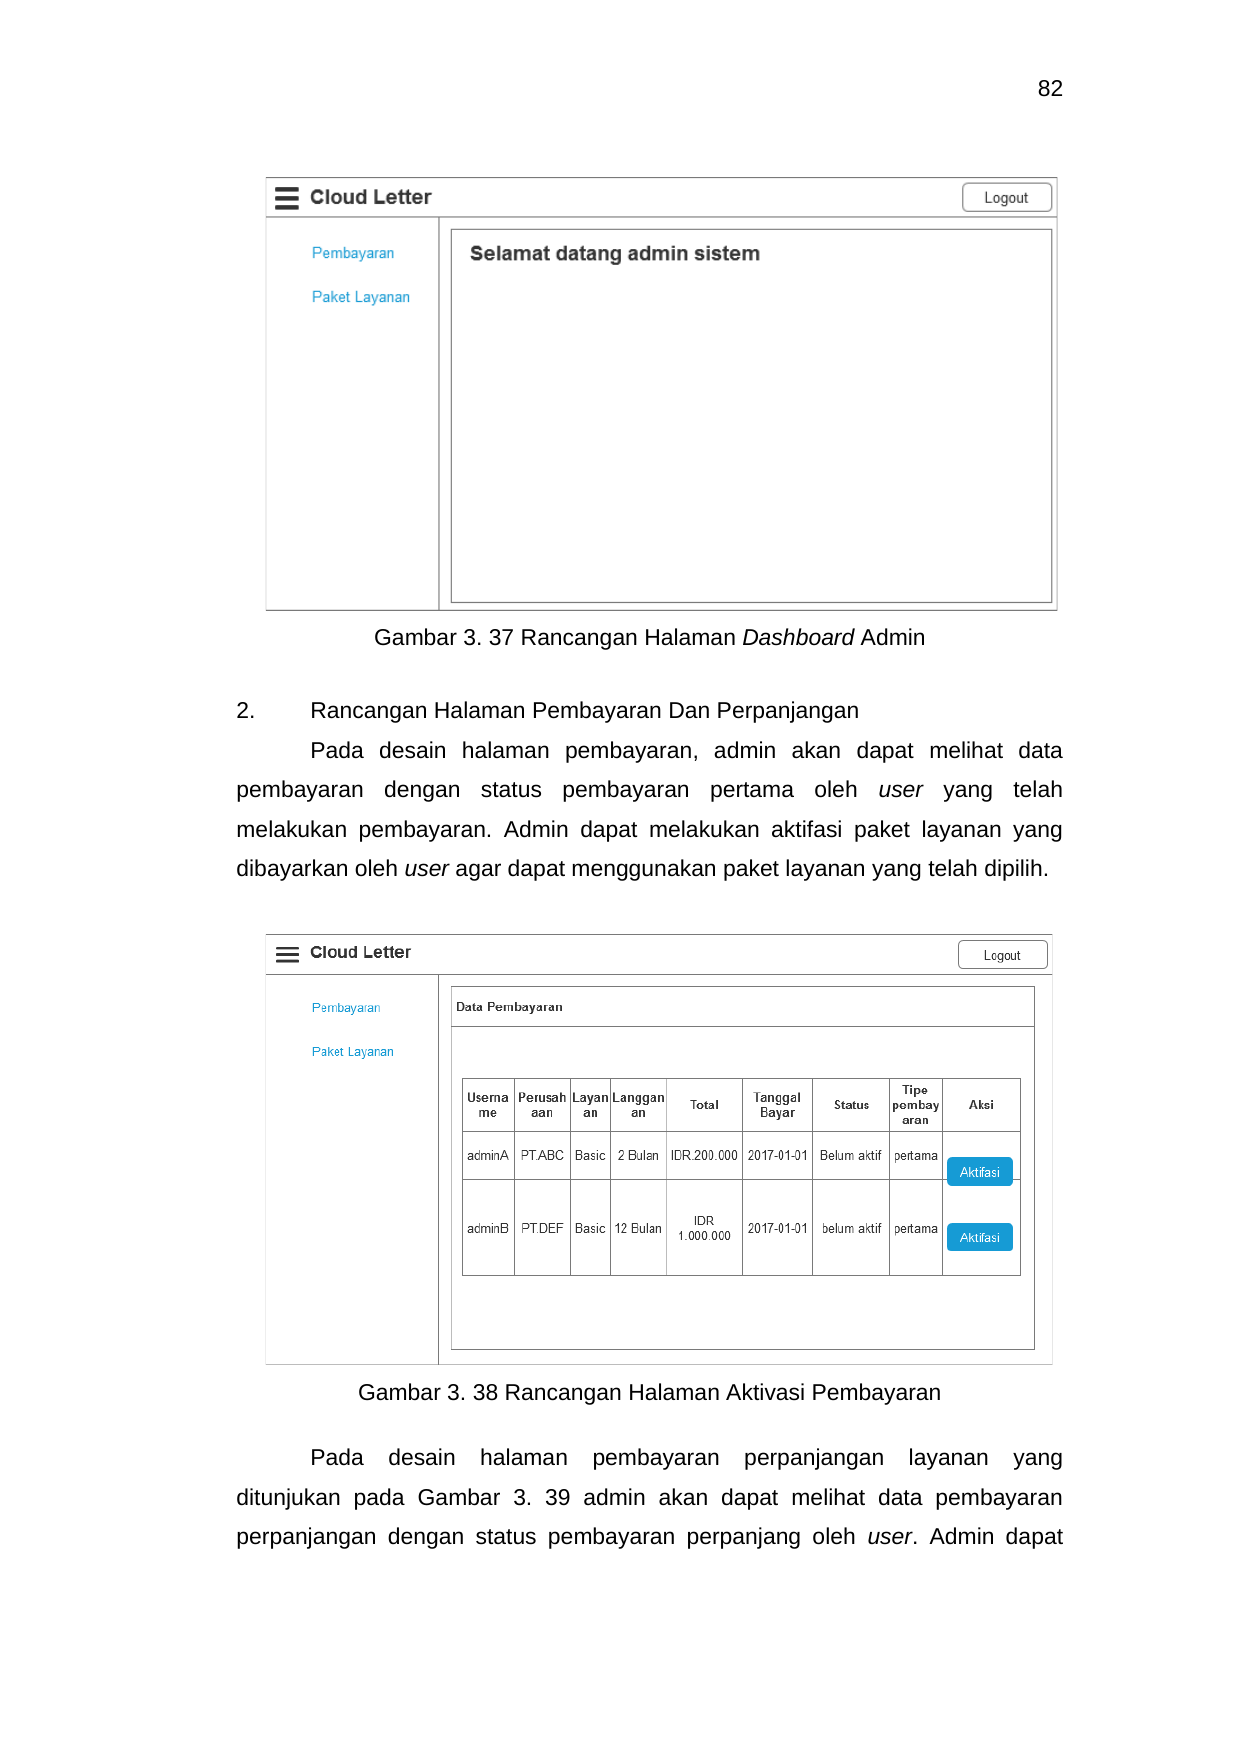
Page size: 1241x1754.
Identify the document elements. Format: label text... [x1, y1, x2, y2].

text Gambar 3. 38 Rancangan Halaman Aktivasi Pembayaran [236, 1378, 1063, 1405]
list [236, 1444, 1063, 1549]
picture [265, 177, 1058, 611]
list Rancangan Halaman Pembayaran Dan Perpanjangan [236, 697, 1063, 724]
picture [265, 934, 1053, 1365]
text Gambar 3. 37 Rancangan Halaman Dashboard Admin [236, 624, 1063, 651]
list Pada desain halaman pembayaran, admin akan dapat melihat data pembayaran dengan status pembayaran pertama oleh user yang telah melakukan pembayaran. Admin dapat melakukan aktifasi paket layanan yang dibayarkan oleh user agar dapat menggunakan paket layanan yang telah dipilih. [236, 737, 1063, 882]
